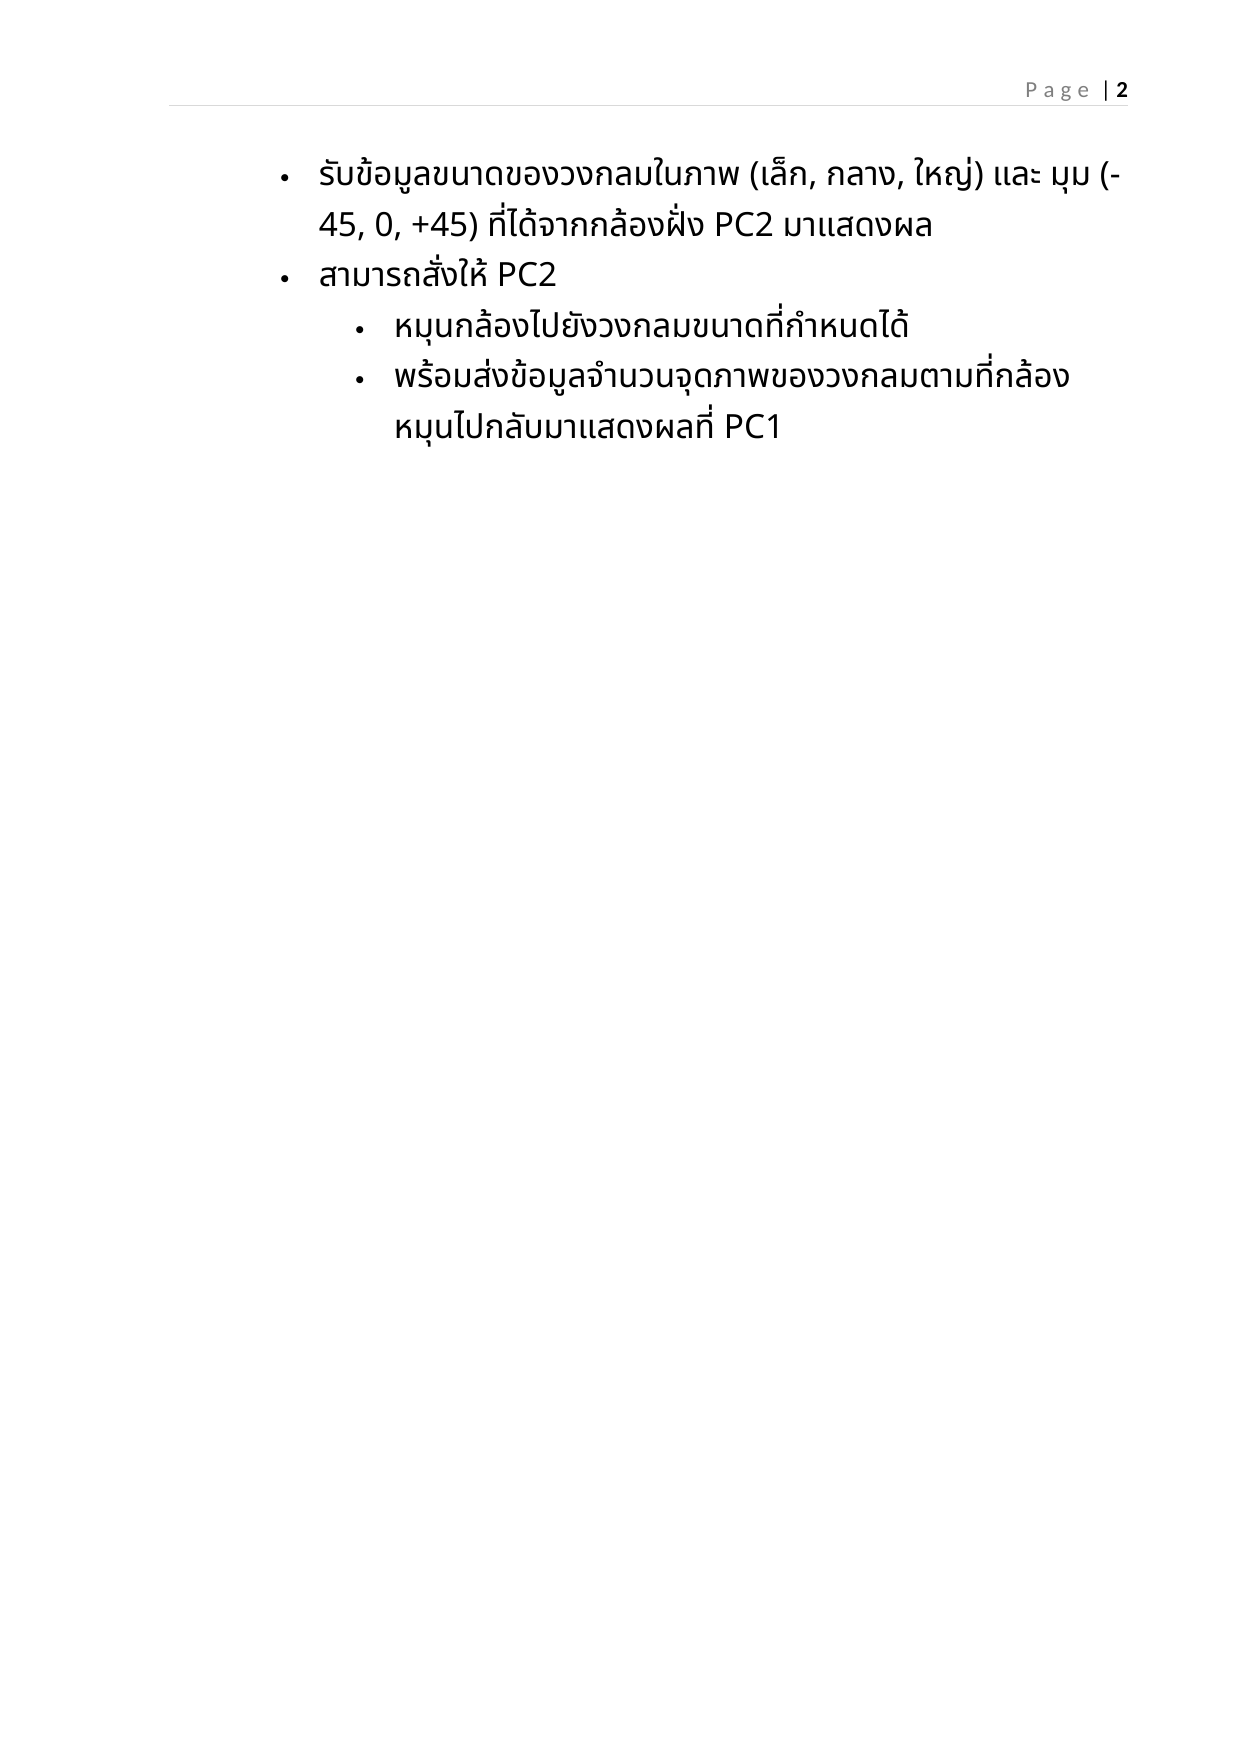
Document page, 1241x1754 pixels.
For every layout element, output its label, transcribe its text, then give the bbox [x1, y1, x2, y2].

list รับข้อมูลขนาดของวงกลมในภาพ (เล็ก, กลาง, ใหญ่) และ มุม (-45, 0, +45) ที่ได้จากกล้องฝั่ง PC2 มาแสดงผล [281, 150, 1128, 251]
list พร้อมส่งข้อมูลจำนวนจุดภาพของวงกลมตามที่กล้องหมุนไปกลับมาแสดงผลที่ PC1 [356, 352, 1128, 453]
list สามารถสั่งให้ PC2 [281, 251, 1128, 302]
list หมุนกล้องไปยังวงกลมขนาดที่กำหนดได้ [356, 302, 1128, 352]
